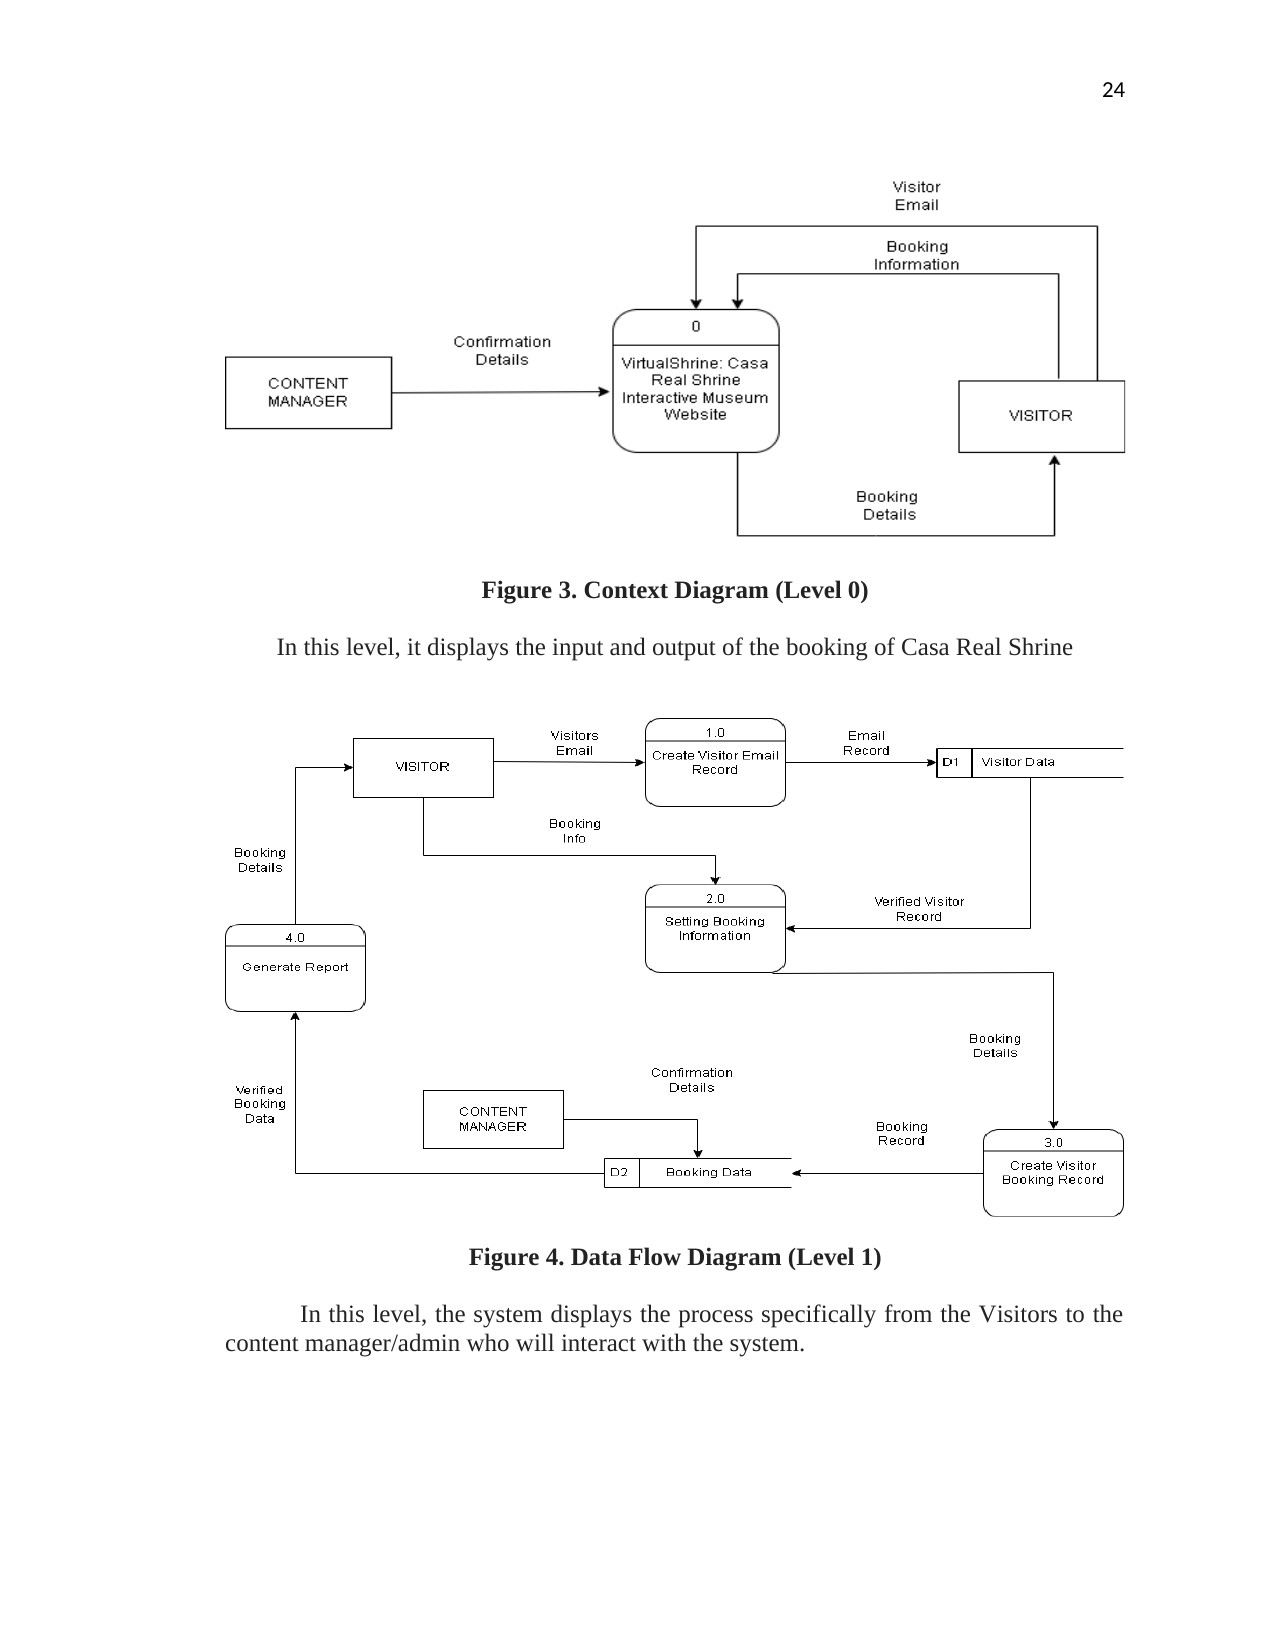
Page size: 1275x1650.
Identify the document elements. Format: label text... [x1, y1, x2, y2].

text Figure 3. Context Diagram (Level 0) [225, 575, 1125, 603]
text Figure 4. Data Flow Diagram (Level 1) [225, 1242, 1125, 1271]
text In this level, it displays the input and output of the booking of Casa Real Shrine [225, 632, 1125, 661]
picture [225, 178, 1125, 546]
picture [225, 718, 1125, 1217]
text In this level, the system displays the process specifically from the Visitors to the content manager/admin who will interact with the system. [225, 1299, 1125, 1357]
